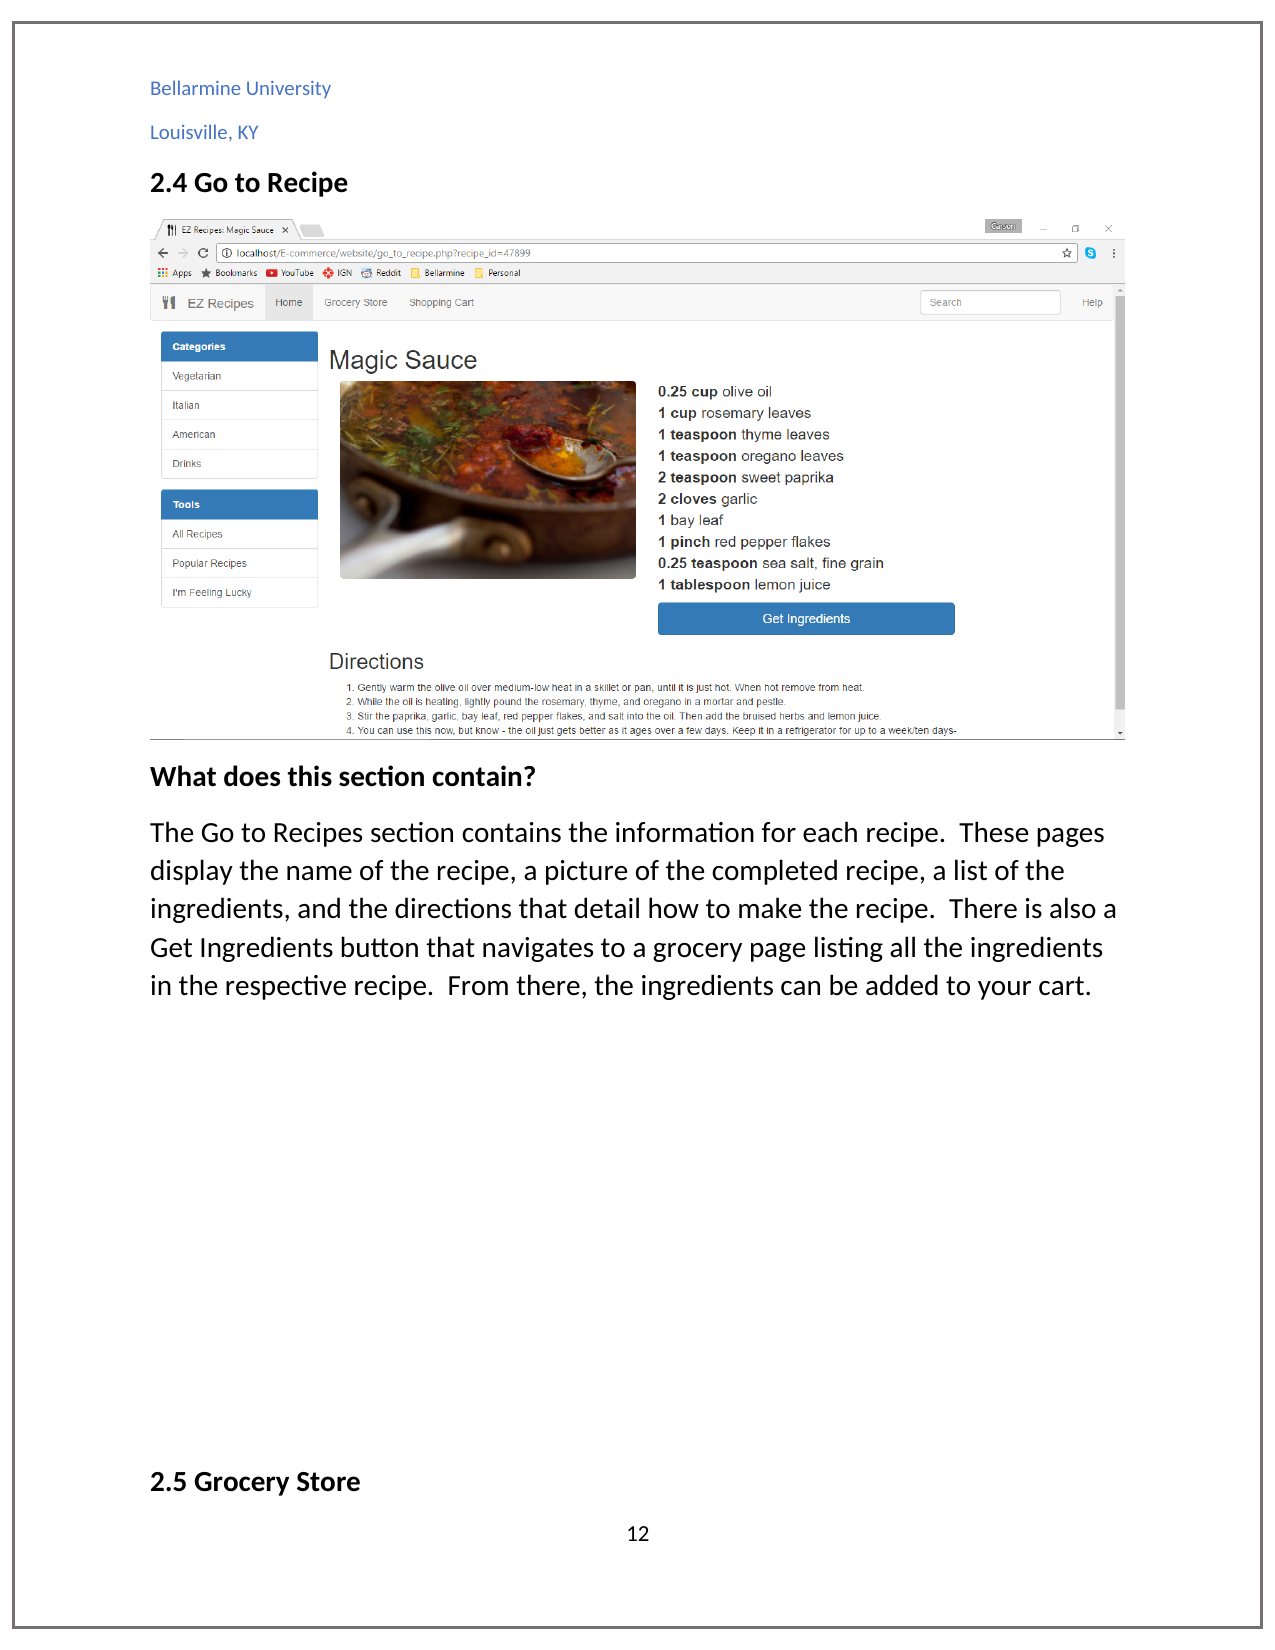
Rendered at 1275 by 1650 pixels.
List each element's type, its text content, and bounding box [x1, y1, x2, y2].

text The Go to Recipes section contains the information for each recipe. These pages display the name of the recipe, a picture of the completed recipe, a list of the ingredients, and the directions that detail how to make the recipe. There is also a Get Ingredients button that navigates to a grocery page listing all the ingredients in the respective recipe. From there, the ingredients can be added to your cart. [150, 814, 1125, 1003]
text 2.4 Go to Recipe [150, 164, 1125, 200]
text What does this section contain? [150, 758, 1125, 794]
picture [150, 219, 1125, 740]
text 2.5 Grocery Store [150, 1463, 1125, 1499]
